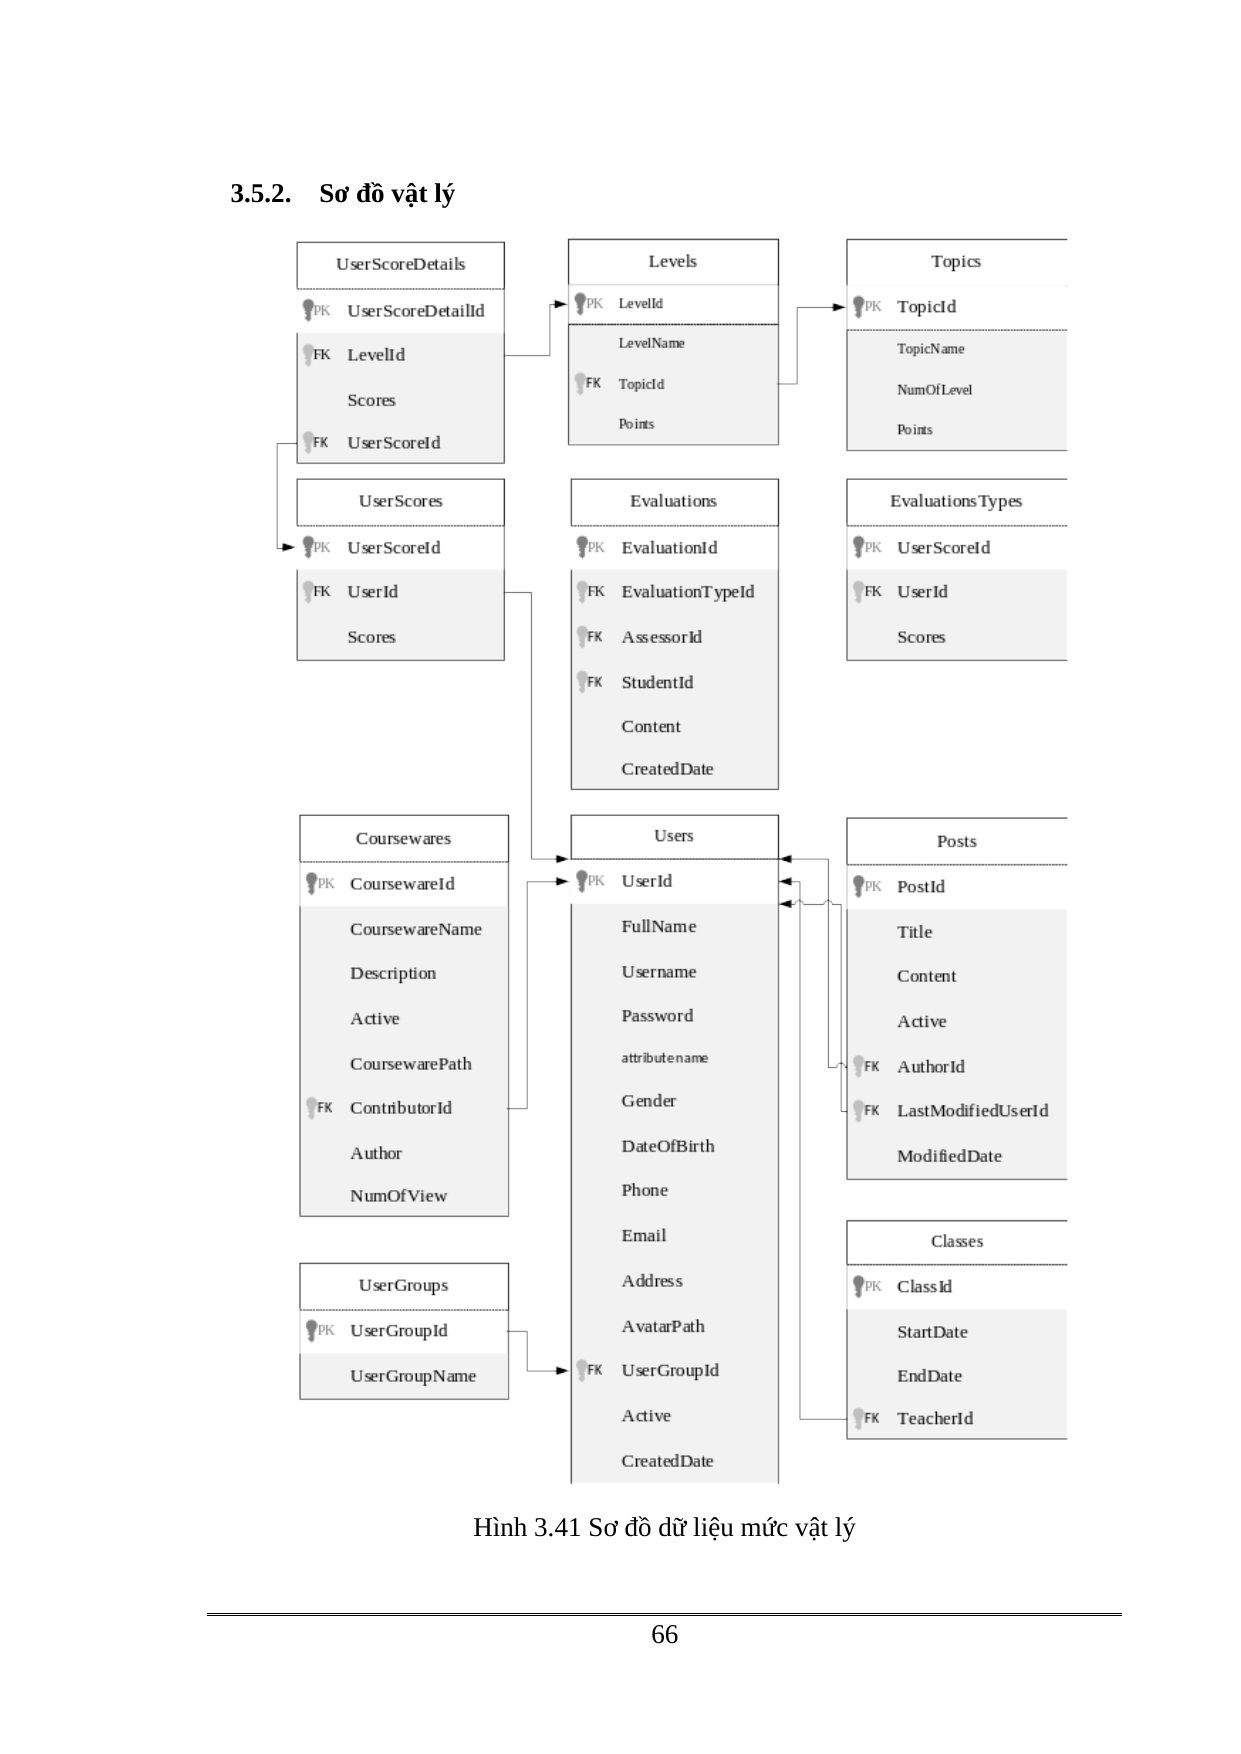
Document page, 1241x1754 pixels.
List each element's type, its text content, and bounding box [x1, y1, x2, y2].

subtitle Sơ đồ vật lý [230, 177, 1122, 208]
